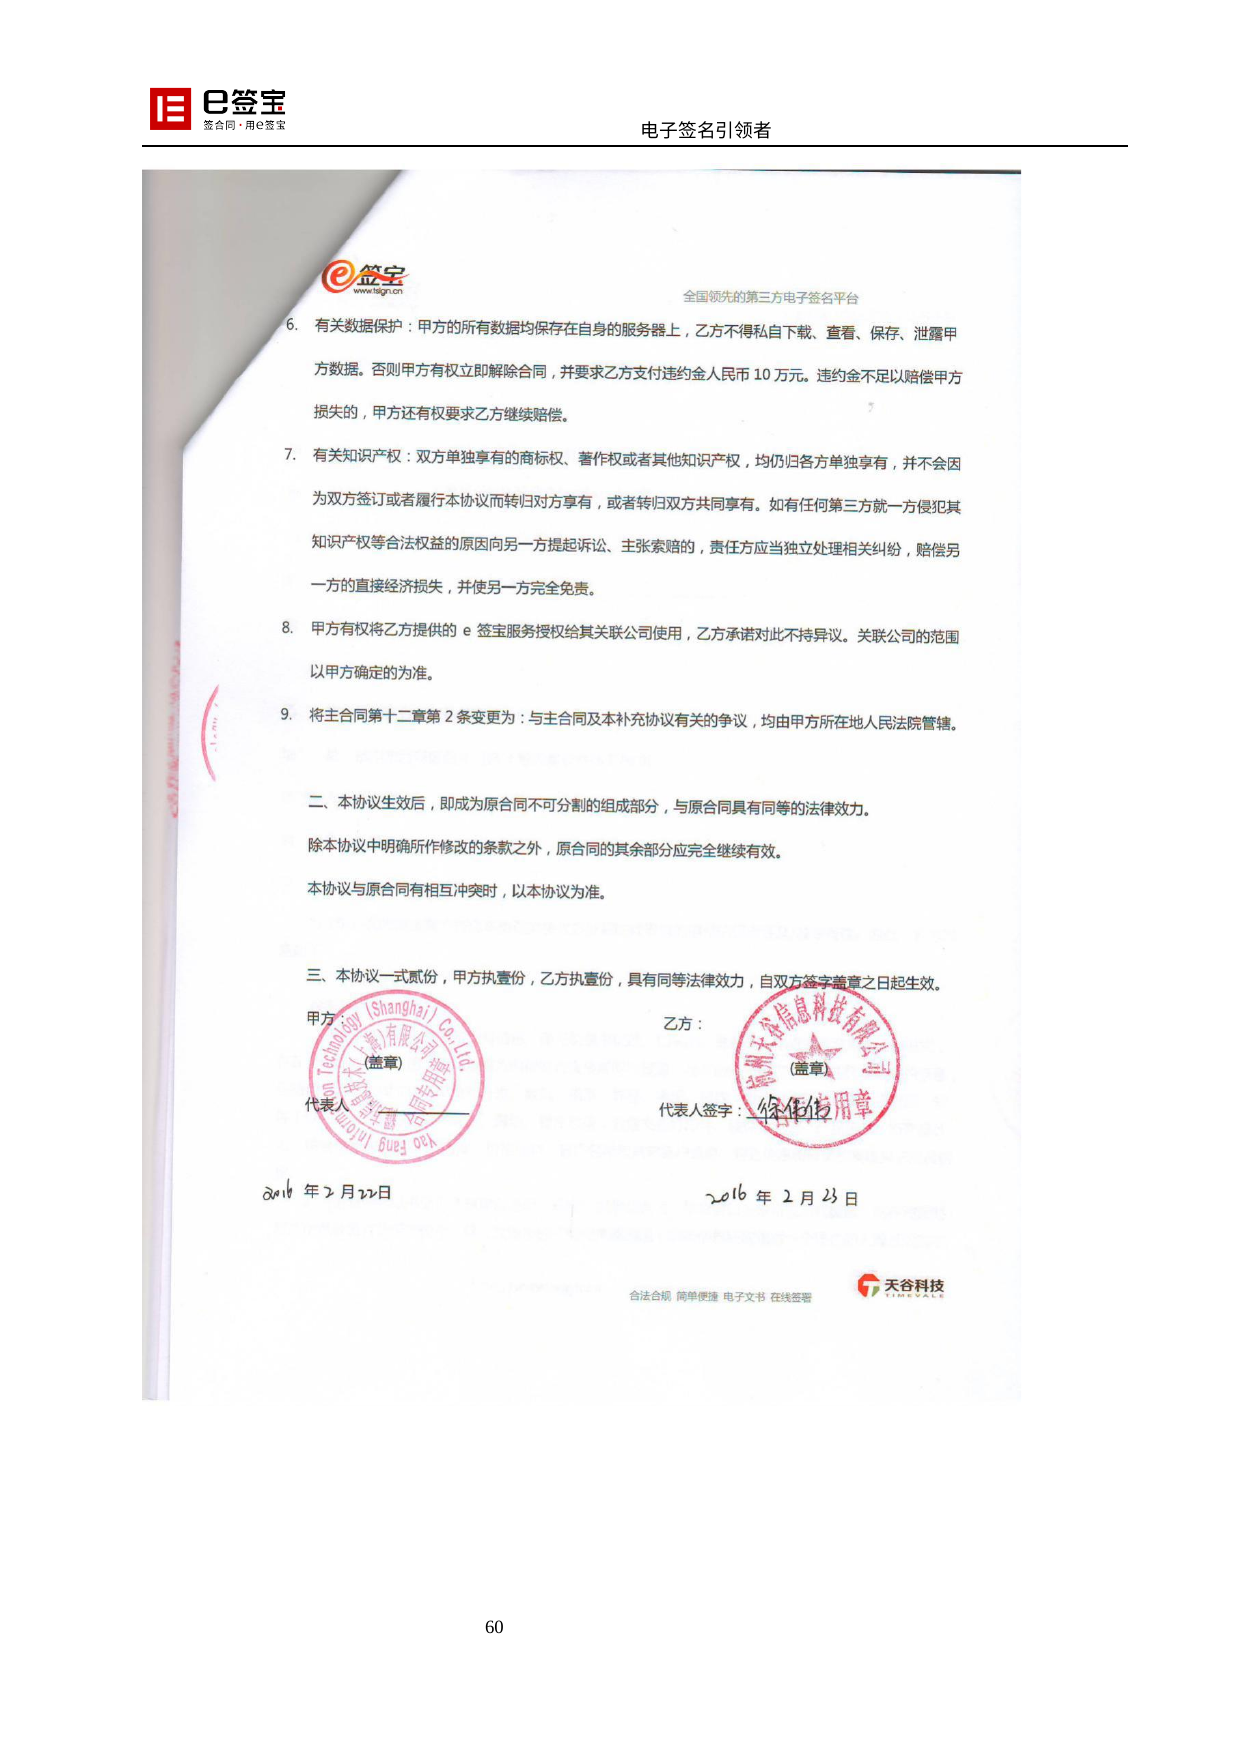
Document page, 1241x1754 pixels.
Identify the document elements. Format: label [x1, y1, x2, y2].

picture [142, 81, 294, 138]
picture [142, 163, 1022, 1406]
